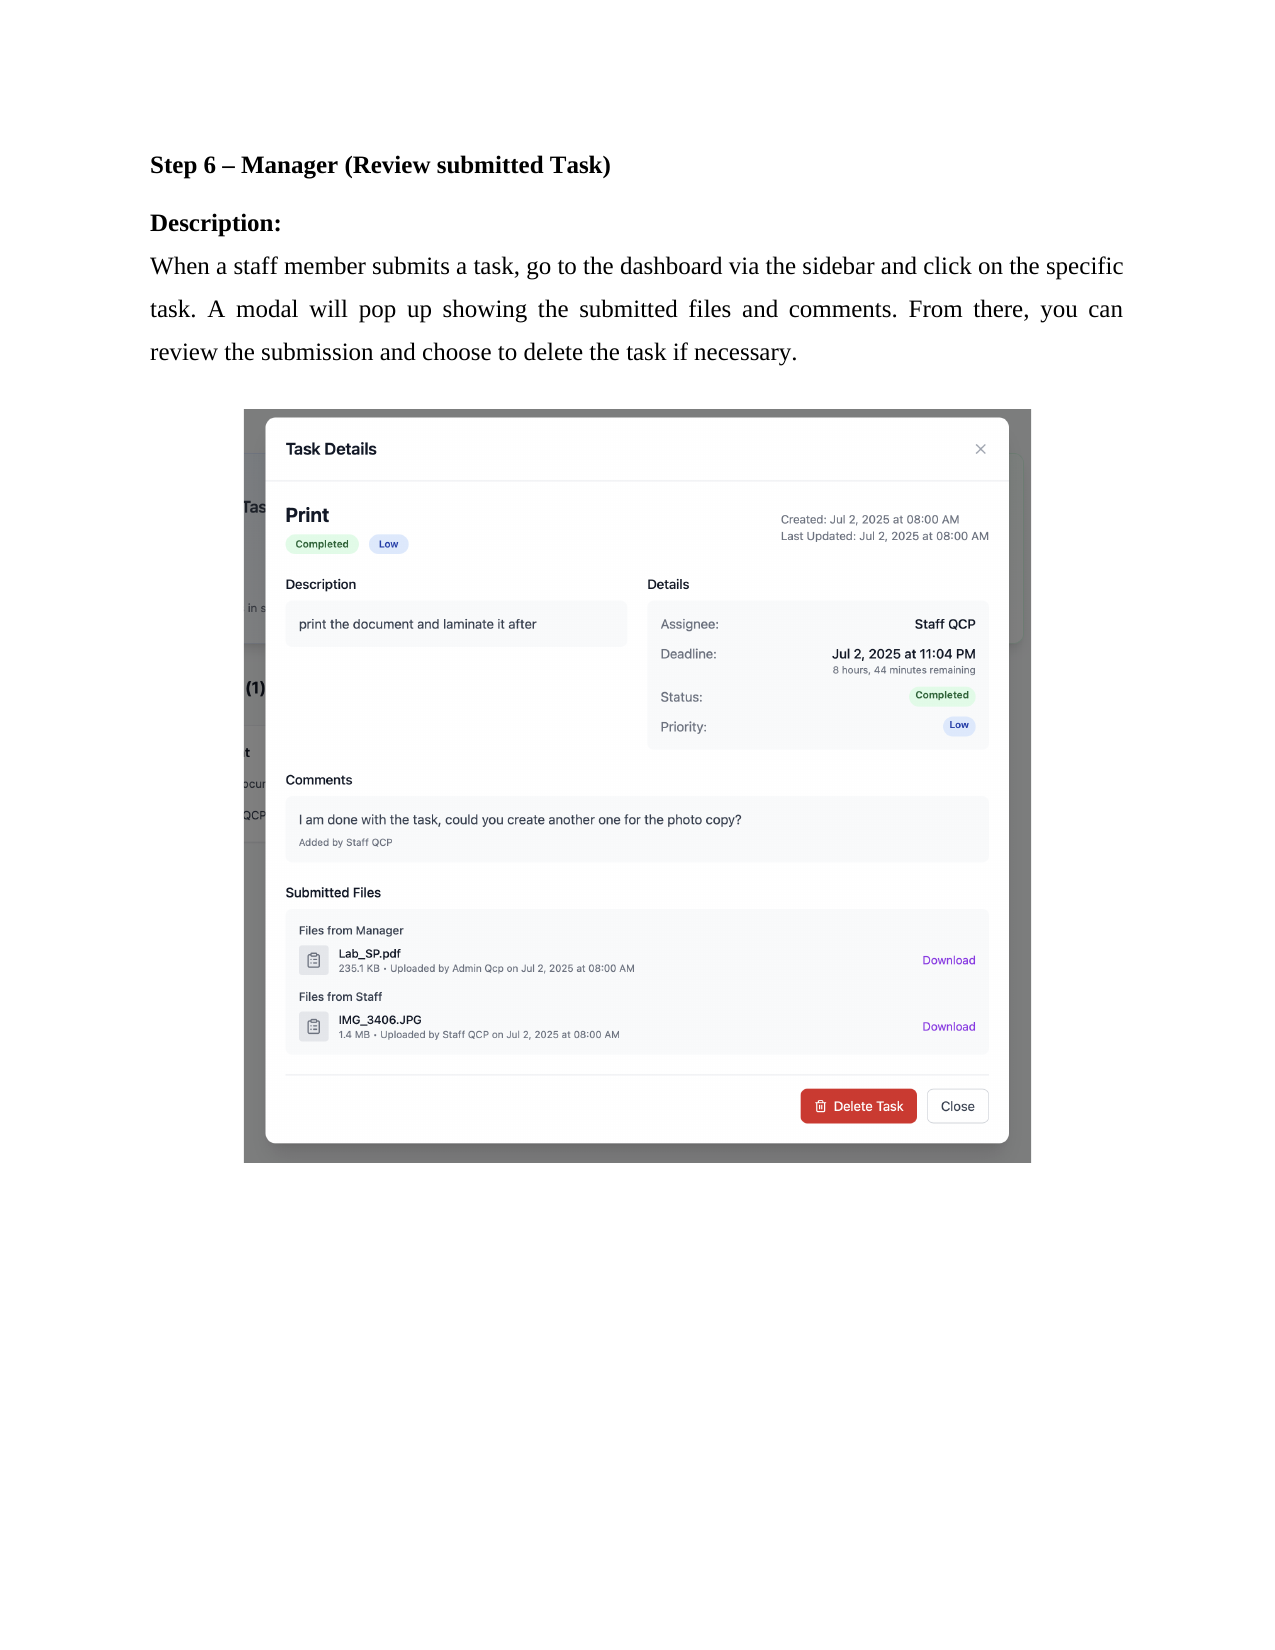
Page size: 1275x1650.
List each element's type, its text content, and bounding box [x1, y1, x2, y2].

picture [243, 409, 1032, 1163]
text Description: When a staff member submits a task, go to the dashboard via the sidebar and click on the specific task. A modal will pop up showing the submitted files and comments. From there, you can review the submission and choose to delete the task if necessary. [150, 208, 1125, 366]
text Step 6 – Manager (Review submitted Task) [150, 150, 1125, 179]
